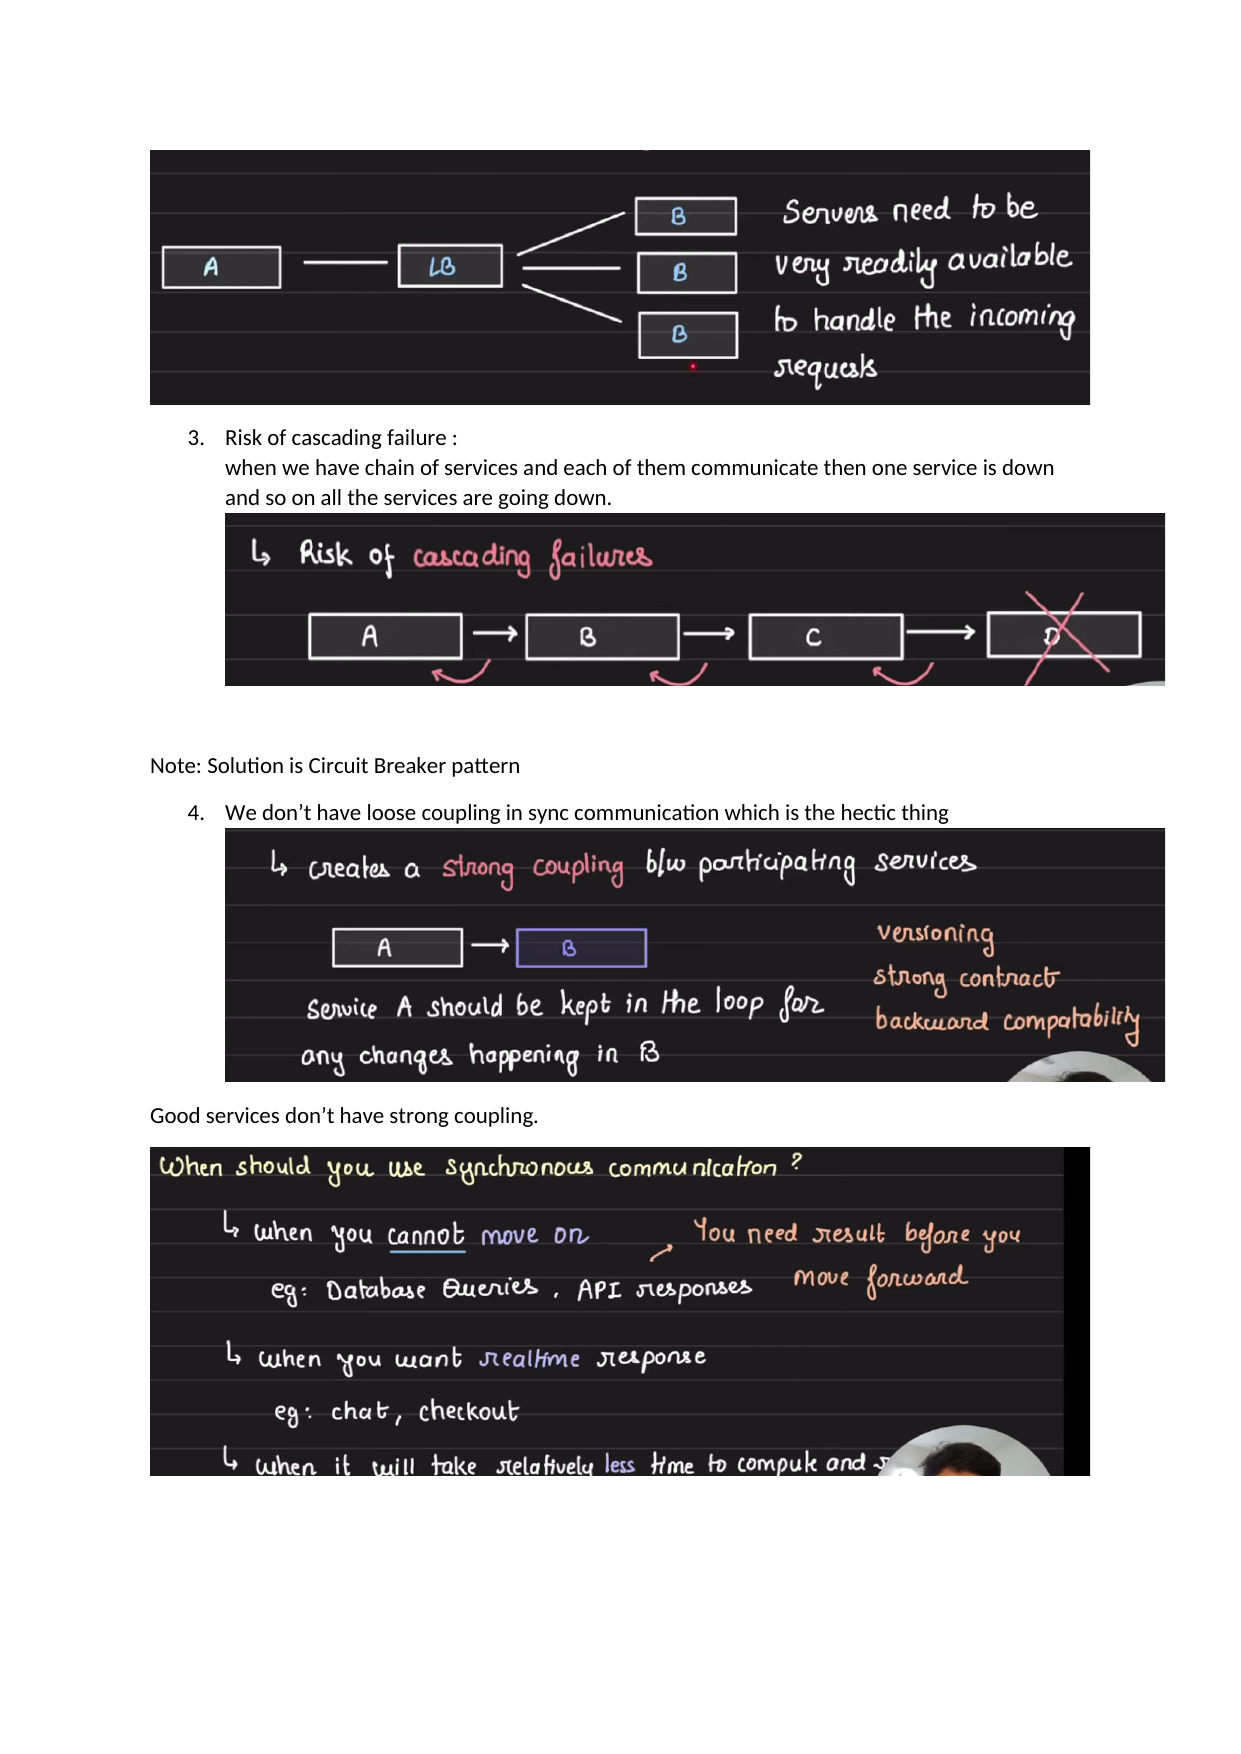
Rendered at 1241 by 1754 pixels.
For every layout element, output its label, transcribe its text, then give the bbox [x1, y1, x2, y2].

list We don’t have loose coupling in sync communication which is the hectic thing [187, 798, 1090, 826]
list Risk of cascading failure : when we have chain of services and each of them communicate then one service is down and so on all the services are going down. [187, 423, 1090, 512]
text Good services don’t have strong coupling. [150, 1101, 1090, 1129]
picture [225, 828, 1166, 1082]
text Note: Solution is Circuit Breaker pattern [150, 751, 1090, 779]
picture [150, 150, 1091, 405]
picture [225, 513, 1166, 686]
picture [150, 1147, 1091, 1476]
